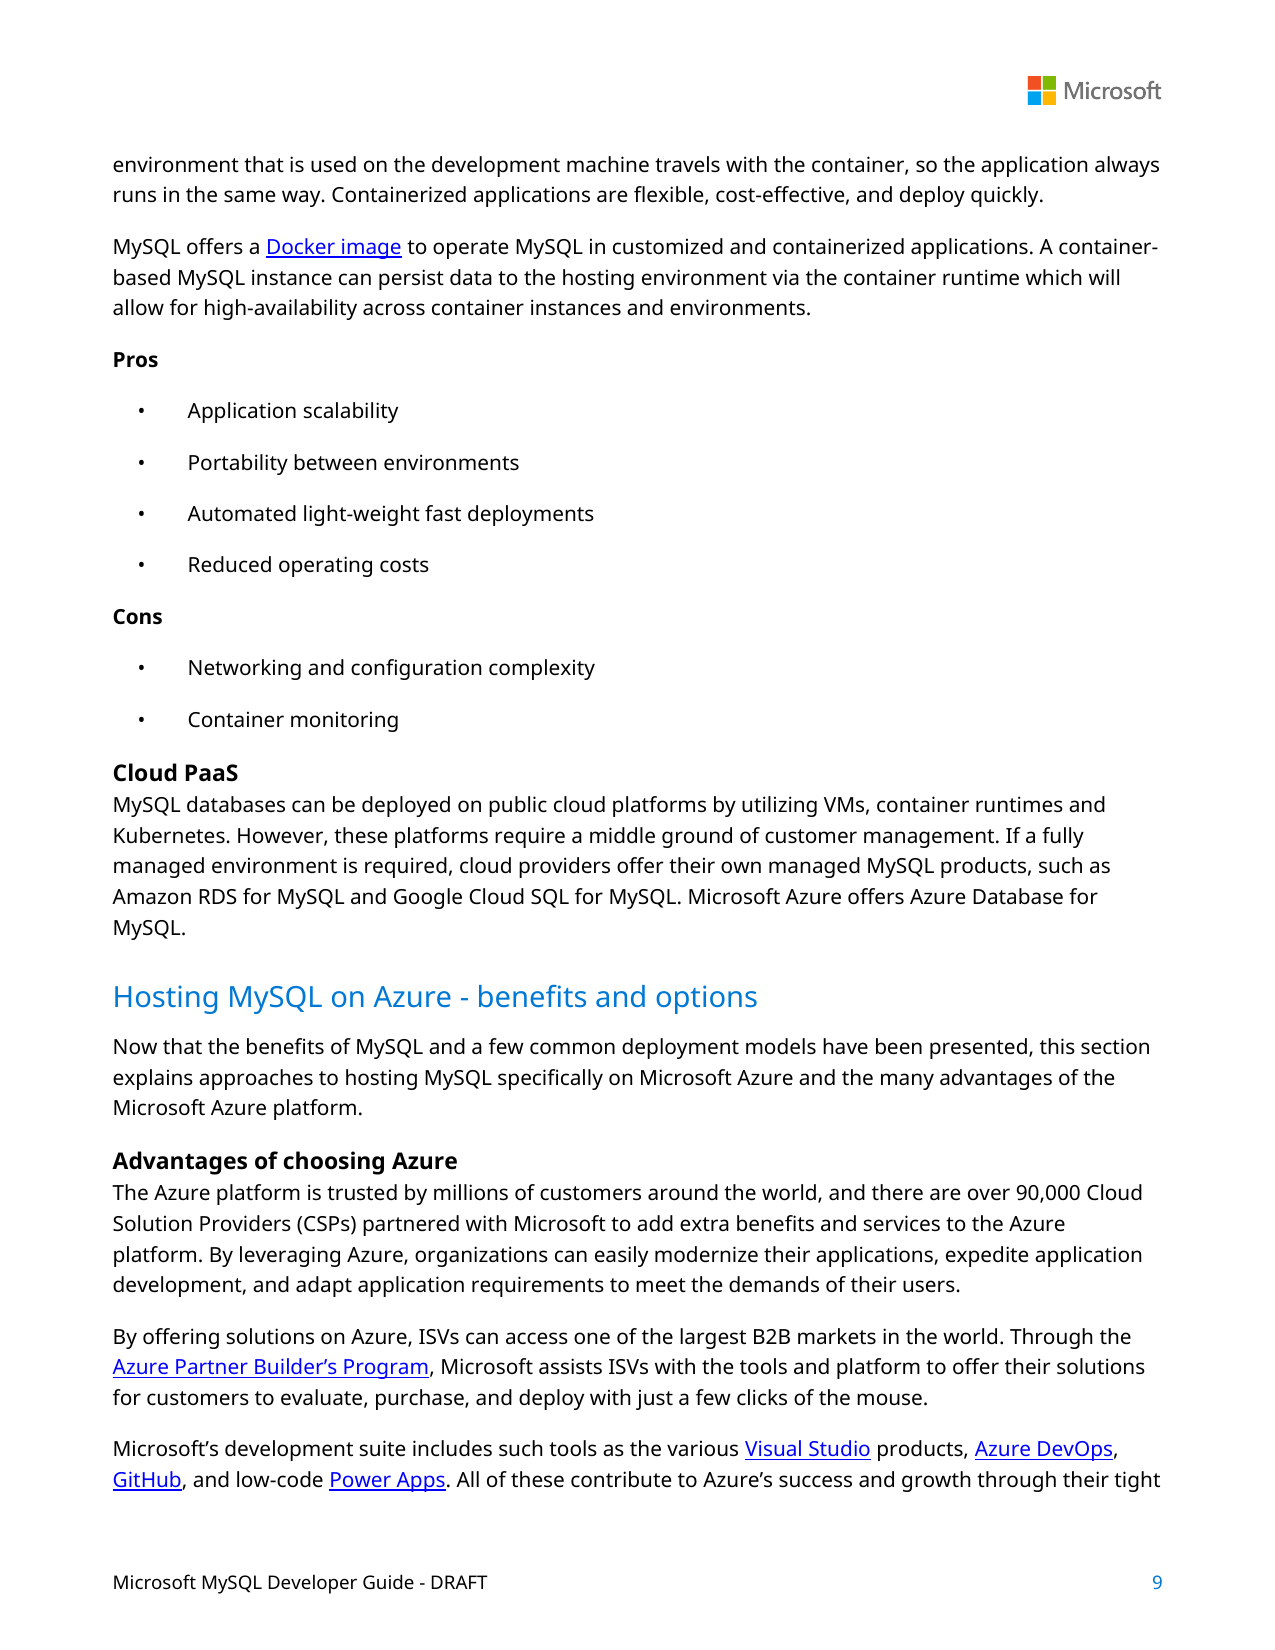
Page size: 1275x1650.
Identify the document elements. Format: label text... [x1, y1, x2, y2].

text MySQL databases can be deployed on public cloud platforms by utilizing VMs, container runtimes and Kubernetes. However, these platforms require a middle ground of customer management. If a fully managed environment is required, cloud providers offer their own managed MySQL products, such as Amazon RDS for MySQL and Google Cloud SQL for MySQL. Microsoft Azure offers Azure Database for MySQL. [112, 790, 1162, 941]
subtitle Cloud PaaS [112, 756, 1162, 788]
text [112, 1434, 1162, 1493]
subtitle Hosting MySQL on Azure - benefits and options [112, 977, 1162, 1016]
picture [1026, 75, 1163, 107]
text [112, 150, 1162, 209]
subtitle Advantages of choosing Azure [112, 1145, 1162, 1176]
list Networking and configuration complexity [137, 653, 1162, 682]
text Cons [112, 602, 1162, 631]
text By offering solutions on Azure, ISVs can access one of the largest B2B markets in the world. Through the Azure Partner Builder’s Program, Microsoft assists ISVs with the tools and platform to offer their solutions for customers to evaluate, purchase, and deploy with just a few clicks of the mouse. [112, 1322, 1162, 1411]
text The Azure platform is trusted by millions of customers around the world, and there are over 90,000 Cloud Solution Providers (CSPs) partnered with Microsoft to add extra benefits and services to the Azure platform. By leveraging Azure, organizations can easily modernize their applications, expedite application development, and adapt application requirements to meet the demands of their users. [112, 1178, 1162, 1299]
list Portability between environments [137, 448, 1162, 476]
list Application scalability [137, 396, 1162, 425]
list Automated light-weight fast deployments [137, 499, 1162, 528]
text Pros [112, 345, 1162, 373]
list Reduced operating costs [137, 551, 1162, 579]
text Now that the benefits of MySQL and a few common deployment models have been presented, this section explains approaches to hosting MySQL specifically on Microsoft Azure and the many advantages of the Microsoft Azure platform. [112, 1032, 1162, 1122]
text MySQL offers a Docker image to operate MySQL in customized and containerized applications. A container-based MySQL instance can persist data to the hosting environment via the container runtime which will allow for high-availability across container instances and environments. [112, 232, 1162, 322]
list Container monitoring [137, 705, 1162, 733]
